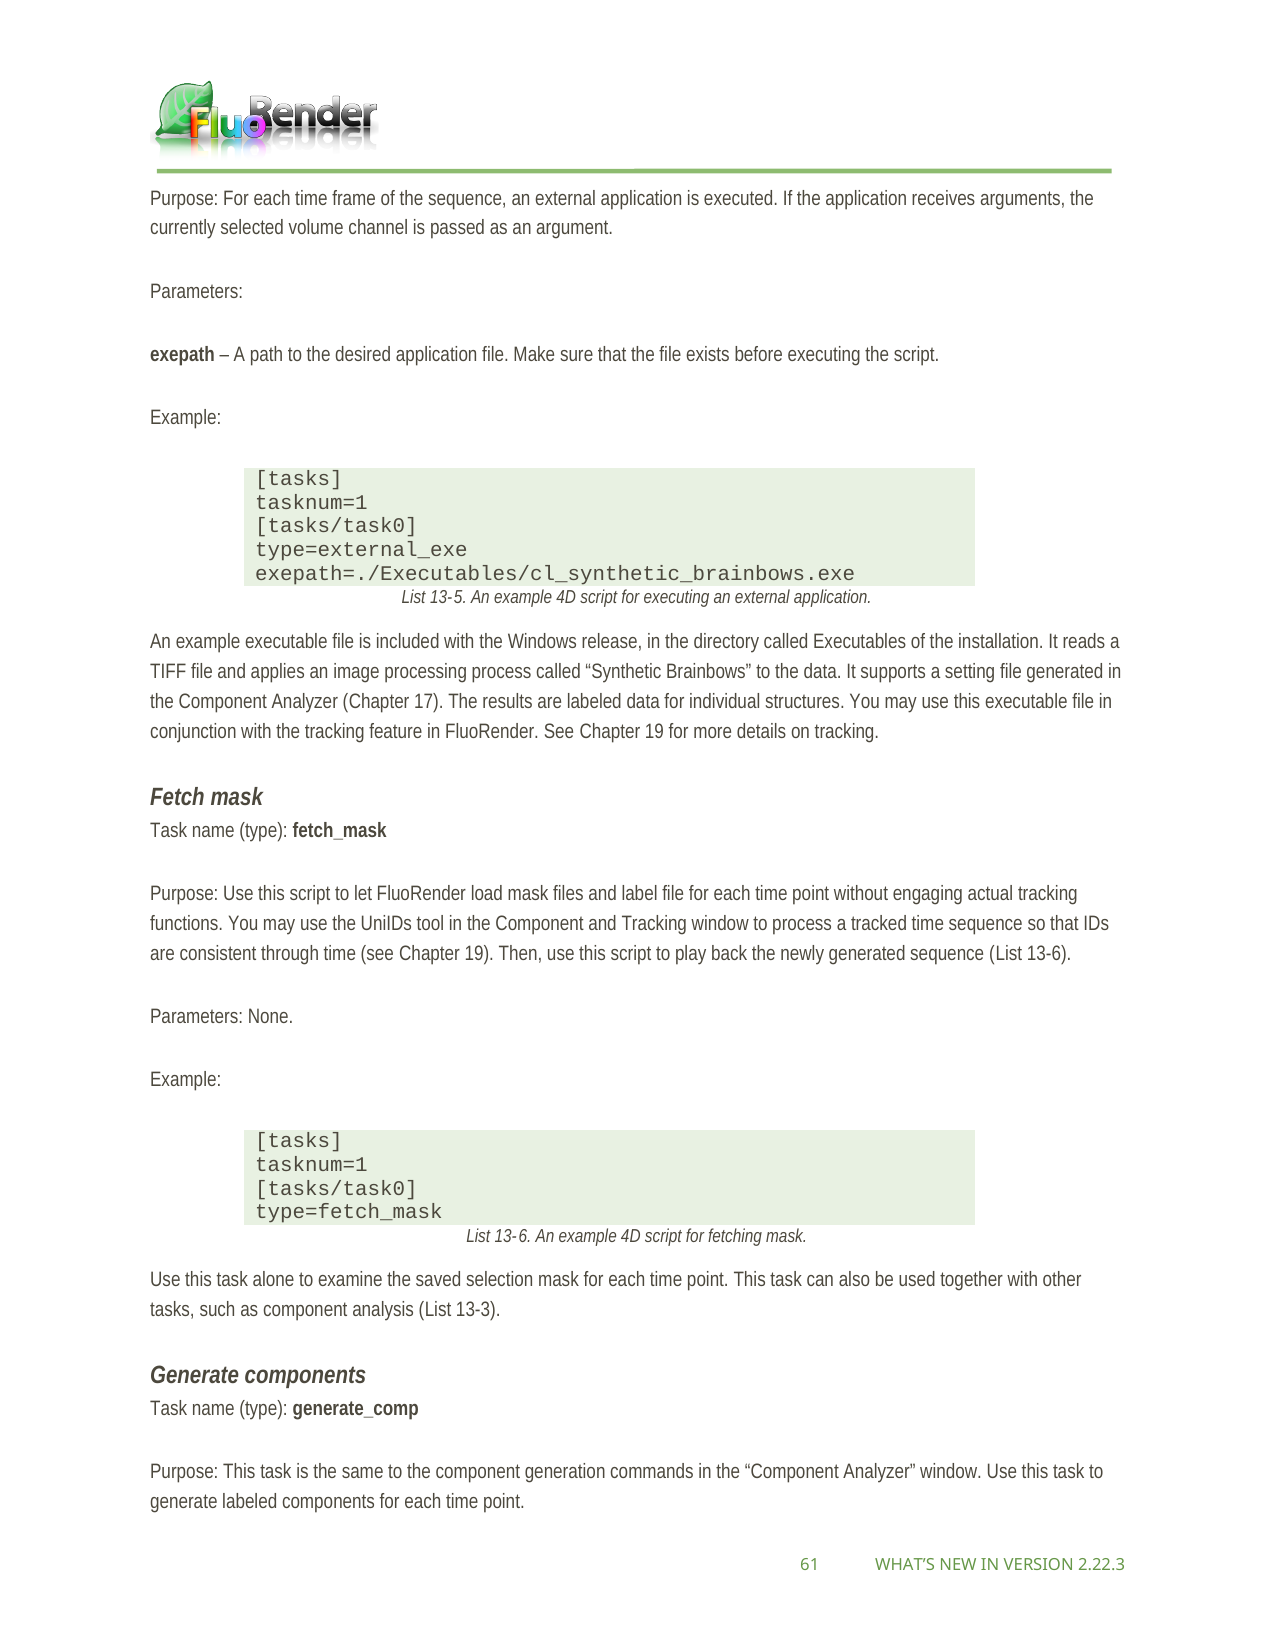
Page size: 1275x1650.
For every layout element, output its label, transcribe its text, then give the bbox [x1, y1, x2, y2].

text Example: [150, 1067, 1125, 1091]
table_header [tasks] tasknum=1 [tasks/task0] type=external_exe exepath=./Executables/cl_synthetic_brainbows.exe [244, 468, 975, 586]
text An example executable file is included with the Windows release, in the directory called Executables of the installation. It reads a TIFF file and applies an image processing process called “Synthetic Brainbows” to the data. It supports a setting file generated in the Component Analyzer (Chapter 17). The results are labeled data for individual structures. You may use this executable file in conjunction with the tracking feature in FluoRender. See Chapter 19 for more details on tracking. [150, 629, 1125, 742]
text Purpose: Use this script to let FluoRender load mask files and label file for each time point without engaging actual tracking functions. You may use the UniIDs tool in the Component and Tracking window to process a tracked time sequence so that IDs are consistent through time (see Chapter 19). Then, use this script to play back the newly generated sequence (List 13-6). [150, 881, 1125, 964]
text List 13-6. An example 4D script for fetching mask. [150, 1225, 1125, 1246]
text Task name (type): fetch_mask [150, 817, 1125, 841]
text Parameters: [150, 278, 1125, 302]
text Example: [150, 405, 1125, 429]
subtitle Generate components [150, 1360, 1125, 1389]
text Purpose: This task is the same to the component generation commands in the “Component Analyzer” window. Use this task to generate labeled components for each time point. [150, 1459, 1125, 1513]
table_header [tasks] tasknum=1 [tasks/task0] type=fetch_mask [244, 1130, 975, 1225]
text Parameters: None. [150, 1004, 1125, 1028]
subtitle Fetch mask [150, 782, 1125, 810]
text exepath – A path to the desired application file. Make sure that the file exists before executing the script. [150, 342, 1125, 366]
picture [150, 75, 379, 162]
text Purpose: For each time frame of the sequence, an external application is executed. If the application receives arguments, the currently selected volume channel is passed as an argument. [150, 185, 1125, 239]
text Use this task alone to examine the saved selection mask for each time point. This task can also be used together with other tasks, such as component analysis (List 13-3). [150, 1267, 1125, 1321]
text List 13-5. An example 4D script for executing an external application. [150, 586, 1125, 608]
text Task name (type): generate_comp [150, 1396, 1125, 1420]
